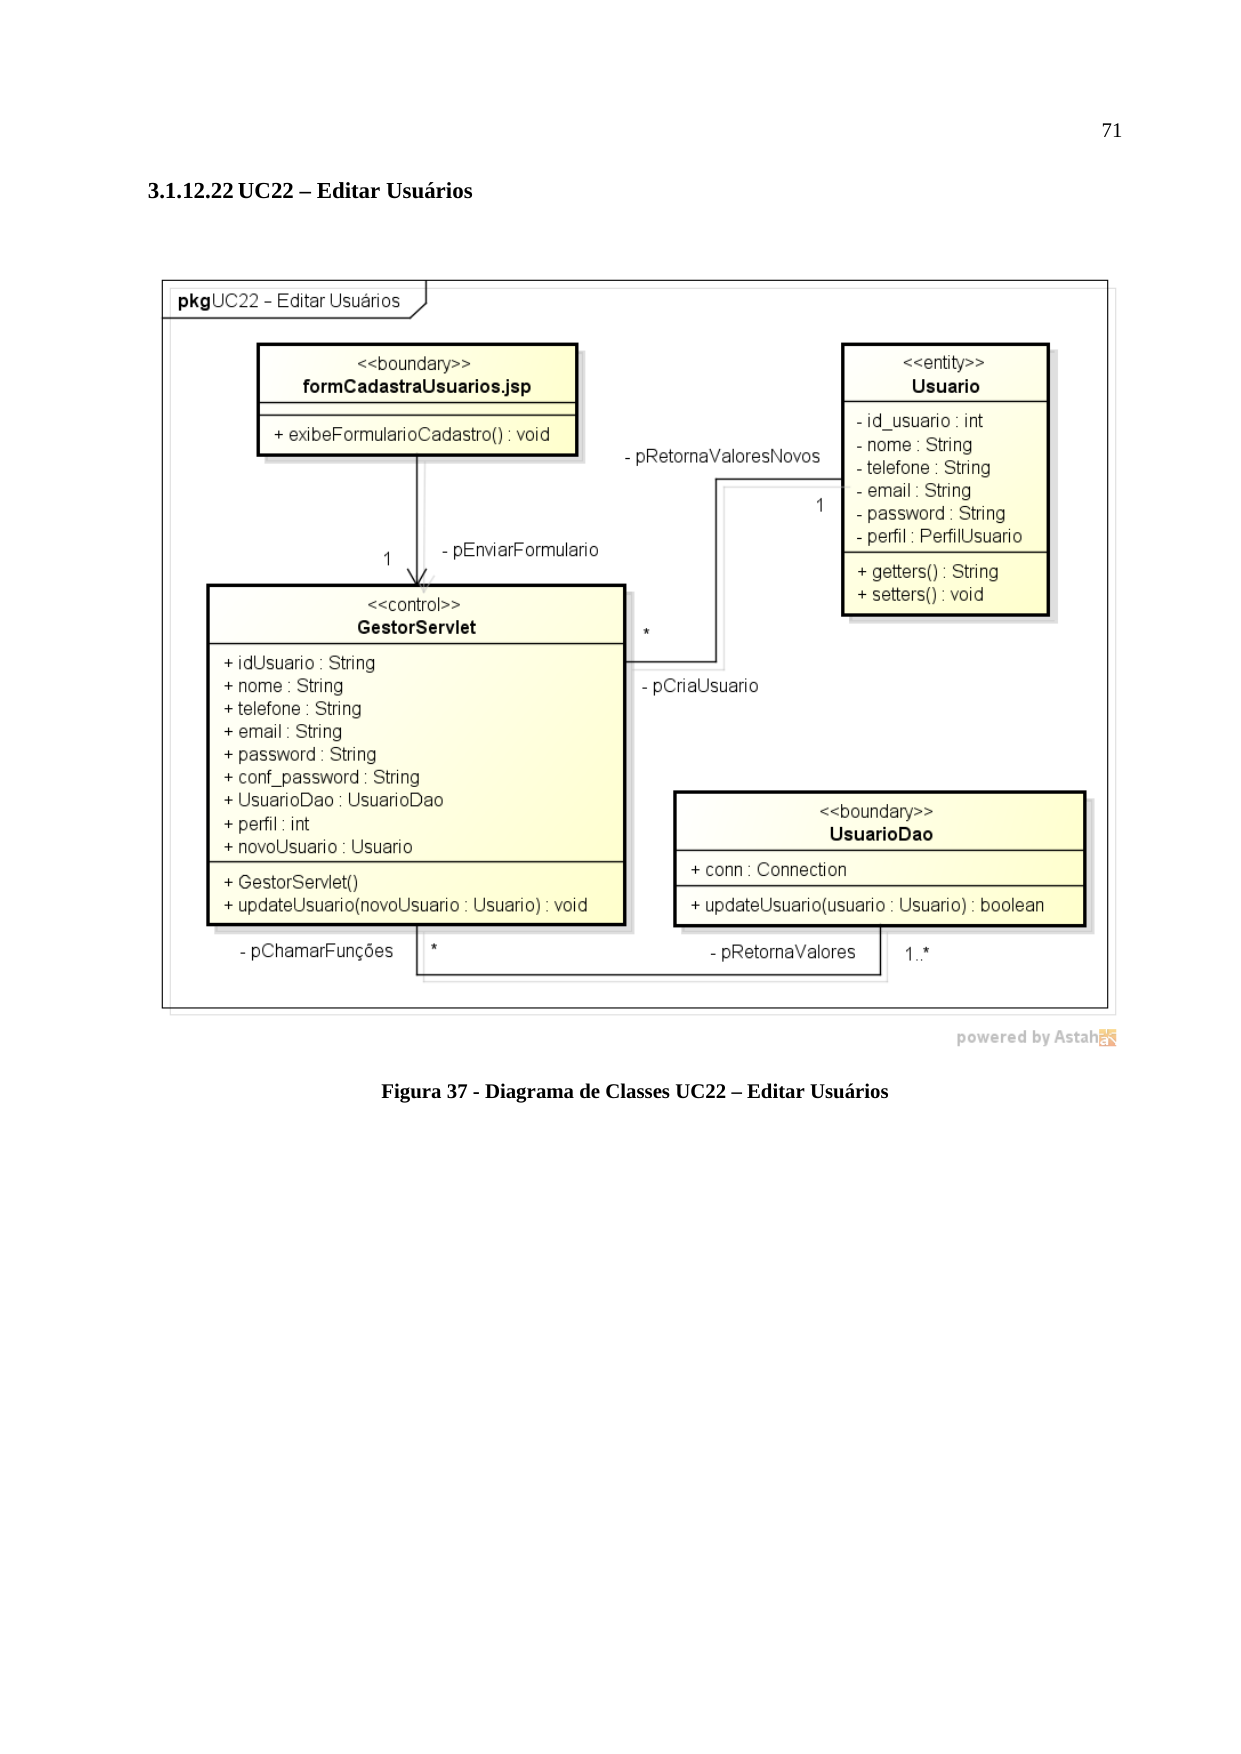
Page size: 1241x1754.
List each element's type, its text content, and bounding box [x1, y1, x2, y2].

subtitle UC22 – Editar Usuários [148, 177, 1122, 203]
picture [147, 266, 1122, 1052]
